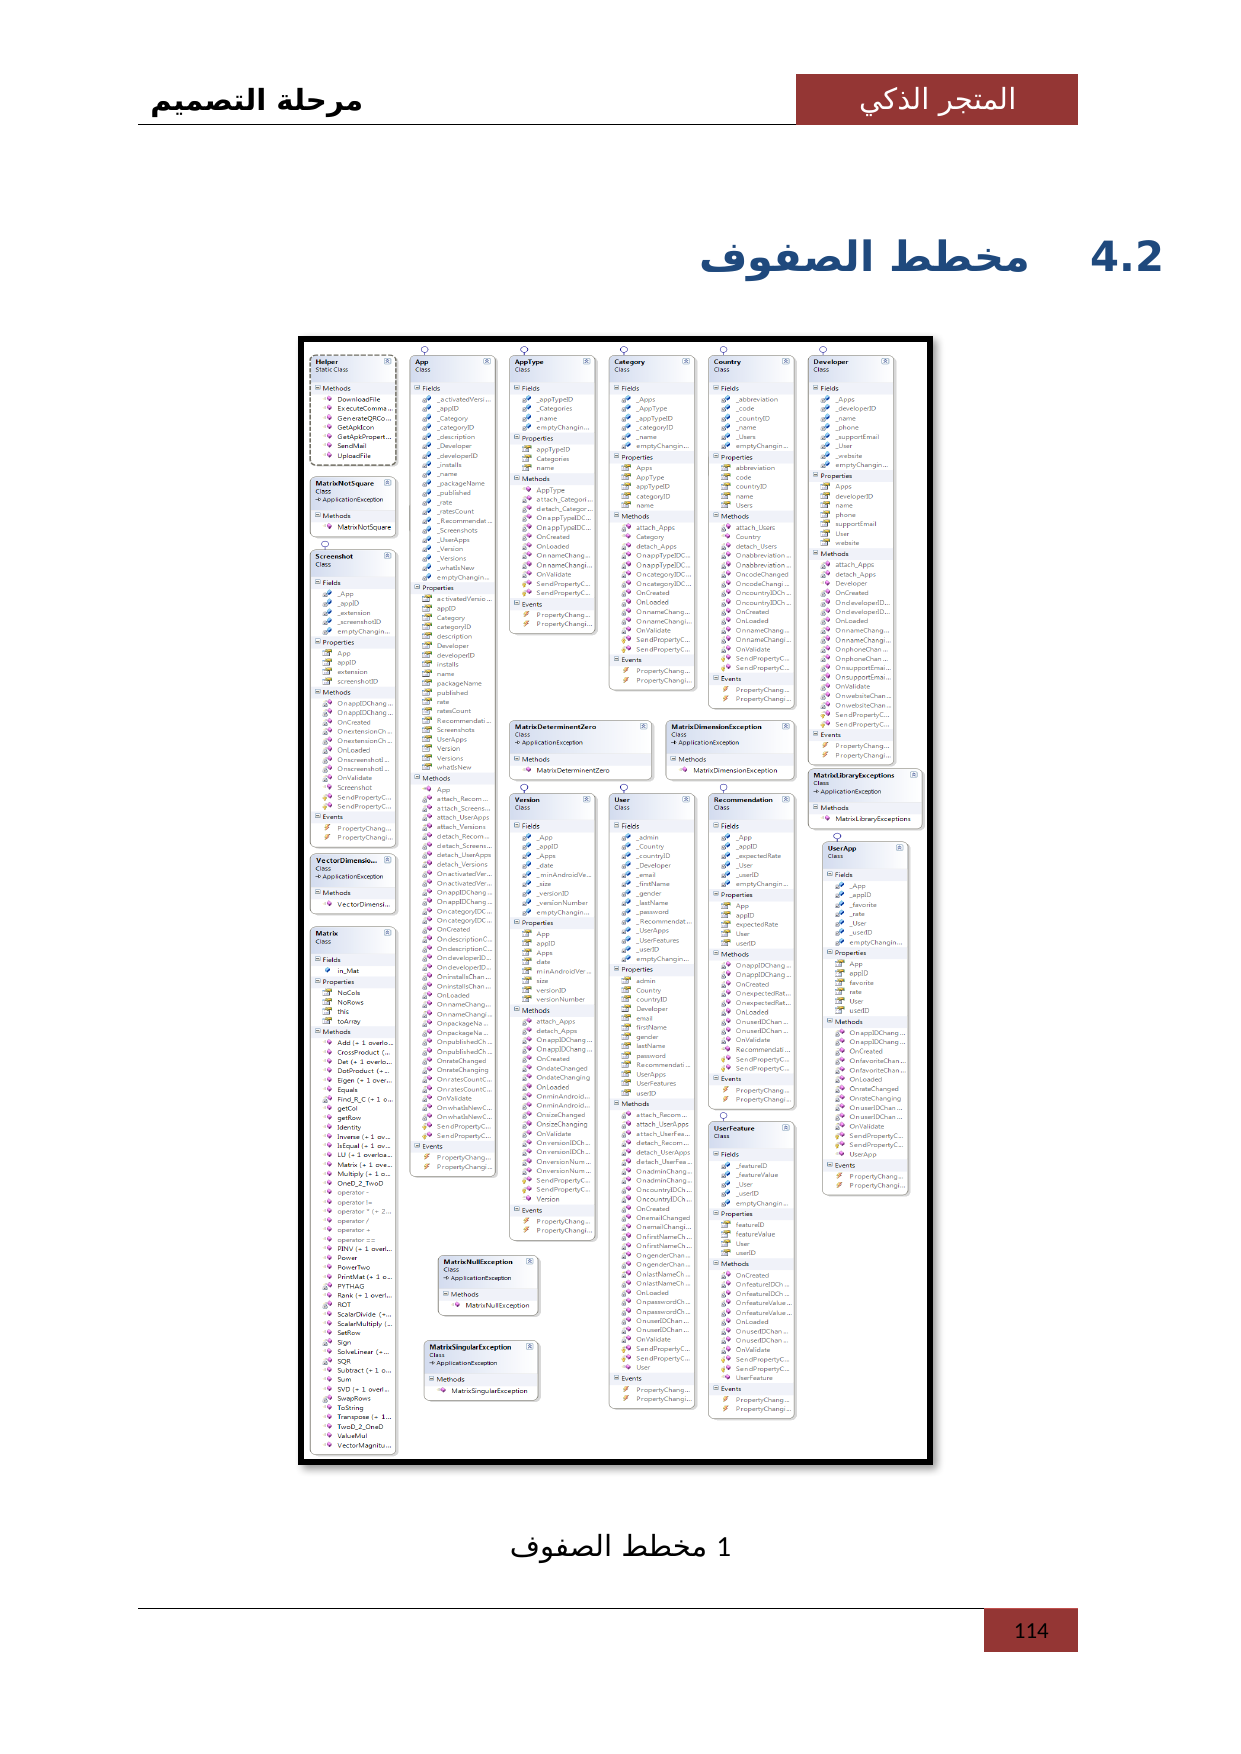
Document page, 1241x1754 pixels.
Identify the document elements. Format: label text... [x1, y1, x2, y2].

subtitle مخطط الصفوف [150, 232, 1090, 281]
picture [304, 342, 927, 1459]
text مخطط الصفوف 1 [150, 1528, 1090, 1564]
